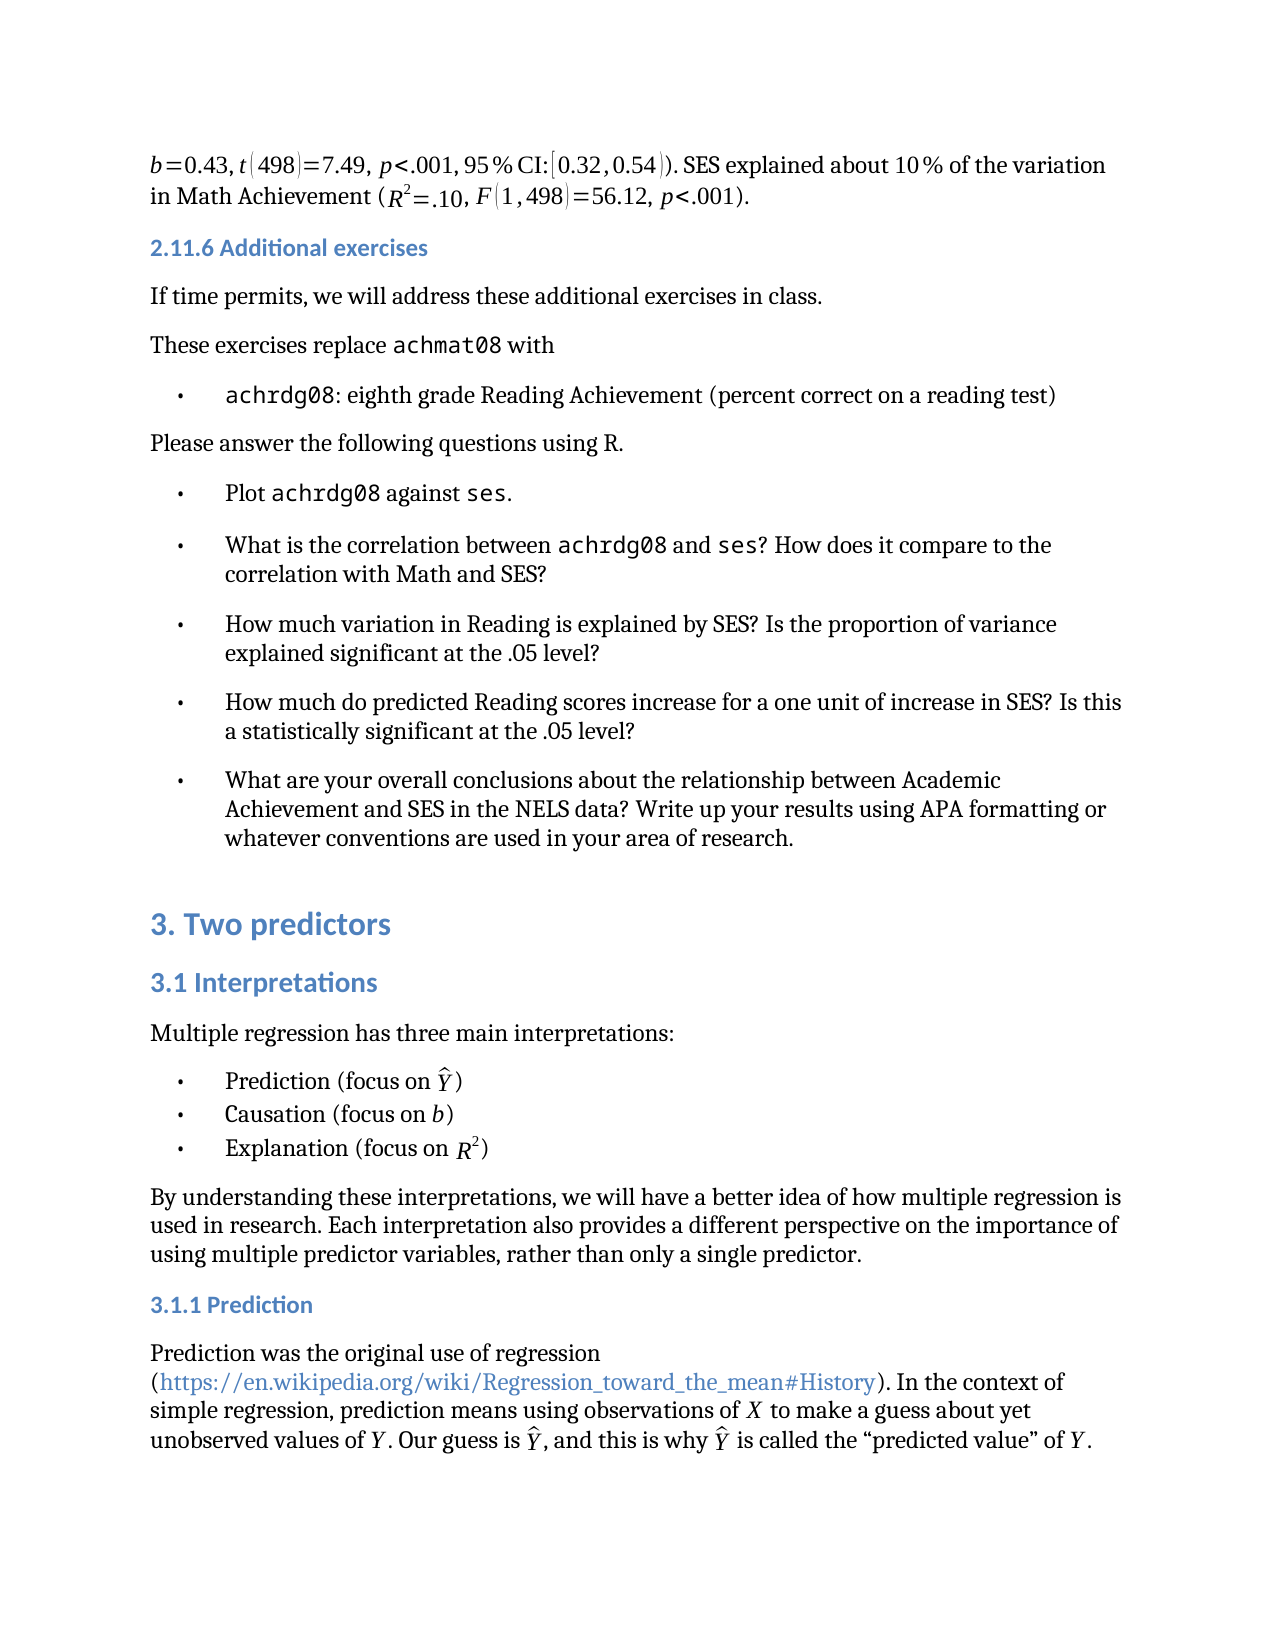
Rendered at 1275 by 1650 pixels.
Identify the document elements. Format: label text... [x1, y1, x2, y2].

list How much do predicted Reading scores increase for a one unit of increase in SES? Is this a statistically significant at the .05 level? [175, 688, 1125, 746]
text Prediction was the original use of regression (https://en.wikipedia.org/wiki/Regression_toward_the_mean#History). In the context of simple regression, prediction means using observations of to make a guess about yet unobserved values of . Our guess is , and this is why is called the “predicted value” of . [150, 1339, 1125, 1456]
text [150, 150, 1125, 212]
list Prediction (focus on ) [175, 1066, 1125, 1096]
subtitle 3.1 Interpretations [150, 964, 1125, 1000]
subtitle 3. Two predictors [150, 903, 1125, 943]
list What is the correlation between achrdg08 and ses? How does it compare to the correlation with Math and SES? [175, 529, 1125, 589]
text If time permits, we will address these additional exercises in class. [150, 282, 1125, 311]
list Explanation (focus on ) [175, 1133, 1125, 1164]
text Please answer the following questions using R. [150, 429, 1125, 458]
list achrdg08: eighth grade Reading Achievement (percent correct on a reading test) [175, 379, 1125, 411]
subtitle 2.11.6 Additional exercises [150, 233, 1125, 263]
list What are your overall conclusions about the relationship between Academic Achievement and SES in the NELS data? Write up your results using APA formatting or whatever conventions are used in your area of research. [175, 766, 1125, 853]
text By understanding these interpretations, we will have a better idea of how multiple regression is used in research. Each interpretation also provides a different perspective on the importance of using multiple predictor variables, rather than only a single predictor. [150, 1183, 1125, 1269]
list How much variation in Reading is explained by SES? Is the proportion of variance explained significant at the .05 level? [175, 610, 1125, 667]
list Causation (focus on ) [175, 1100, 1125, 1129]
text These exercises replace achmat08 with [150, 329, 1125, 361]
text Multiple regression has three main interpretations: [150, 1019, 1125, 1047]
subtitle 3.1.1 Prediction [150, 1290, 1125, 1320]
list Plot achrdg08 against ses. [175, 477, 1125, 508]
